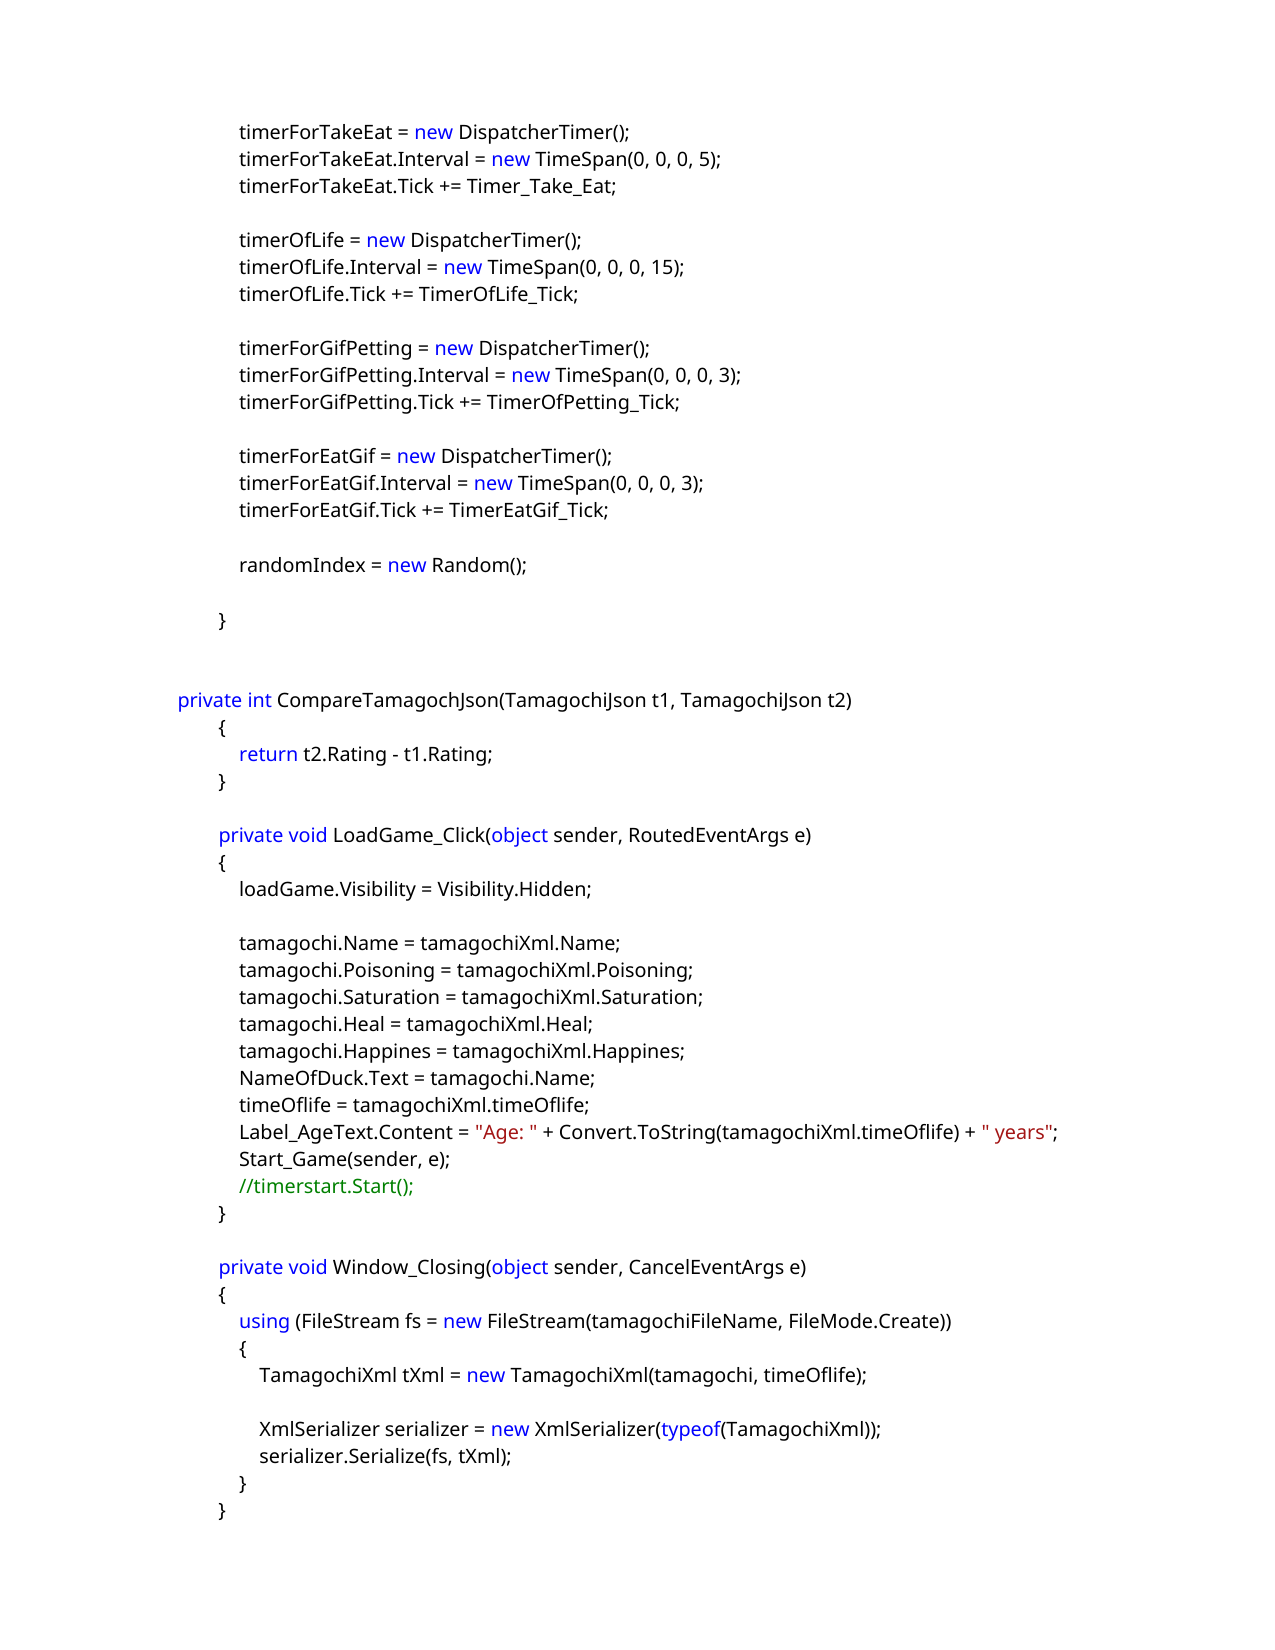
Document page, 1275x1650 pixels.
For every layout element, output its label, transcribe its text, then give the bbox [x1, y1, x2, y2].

text tamagochi.Saturation = tamagochiXml.Saturation; [177, 983, 1186, 1010]
text timerOfLife = new DispatcherTimer(); [177, 226, 1186, 253]
text timerForTakeEat.Tick += Timer_Take_Eat; [177, 172, 1186, 199]
text timerOfLife.Interval = new TimeSpan(0, 0, 0, 15); [177, 253, 1186, 280]
text timerForTakeEat = new DispatcherTimer(); [177, 118, 1186, 145]
text timerForGifPetting.Tick += TimerOfPetting_Tick; [177, 388, 1186, 415]
text } [177, 1469, 1186, 1496]
text randomIndex = new Random(); [177, 551, 1186, 578]
text XmlSerializer serializer = new XmlSerializer(typeof(TamagochiXml)); [177, 1415, 1186, 1442]
text timerForEatGif.Interval = new TimeSpan(0, 0, 0, 3); [177, 469, 1186, 496]
text { [177, 1280, 1186, 1307]
text private int CompareTamagochJson(TamagochiJson t1, TamagochiJson t2) [177, 687, 1186, 714]
text private void LoadGame_Click(object sender, RoutedEventArgs e) [177, 822, 1186, 848]
text private void Window_Closing(object sender, CancelEventArgs e) [177, 1253, 1186, 1280]
text } [177, 1199, 1186, 1226]
text //timerstart.Start(); [177, 1172, 1186, 1199]
text } [177, 768, 1186, 794]
text timerForTakeEat.Interval = new TimeSpan(0, 0, 0, 5); [177, 145, 1186, 172]
text Label_AgeText.Content = "Age: " + Convert.ToString(tamagochiXml.timeOflife) + " years"; [177, 1118, 1186, 1145]
text serializer.Serialize(fs, tXml); [177, 1442, 1186, 1469]
text timeOflife = tamagochiXml.timeOflife; [177, 1091, 1186, 1118]
text timerForGifPetting = new DispatcherTimer(); [177, 334, 1186, 361]
text } [177, 606, 1186, 633]
text { [177, 714, 1186, 741]
text Start_Game(sender, e); [177, 1145, 1186, 1172]
text timerOfLife.Tick += TimerOfLife_Tick; [177, 280, 1186, 307]
text NameOfDuck.Text = tamagochi.Name; [177, 1064, 1186, 1091]
text tamagochi.Poisoning = tamagochiXml.Poisoning; [177, 956, 1186, 983]
text timerForGifPetting.Interval = new TimeSpan(0, 0, 0, 3); [177, 361, 1186, 388]
text using (FileStream fs = new FileStream(tamagochiFileName, FileMode.Create)) [177, 1307, 1186, 1334]
text { [177, 848, 1186, 876]
text return t2.Rating - t1.Rating; [177, 741, 1186, 768]
text tamagochi.Happines = tamagochiXml.Happines; [177, 1037, 1186, 1064]
text { [177, 1334, 1186, 1361]
text loadGame.Visibility = Visibility.Hidden; [177, 876, 1186, 902]
text tamagochi.Name = tamagochiXml.Name; [177, 929, 1186, 956]
text timerForEatGif = new DispatcherTimer(); [177, 442, 1186, 469]
text tamagochi.Heal = tamagochiXml.Heal; [177, 1010, 1186, 1037]
text TamagochiXml tXml = new TamagochiXml(tamagochi, timeOflife); [177, 1361, 1186, 1388]
text } [177, 1496, 1186, 1523]
text timerForEatGif.Tick += TimerEatGif_Tick; [177, 496, 1186, 523]
